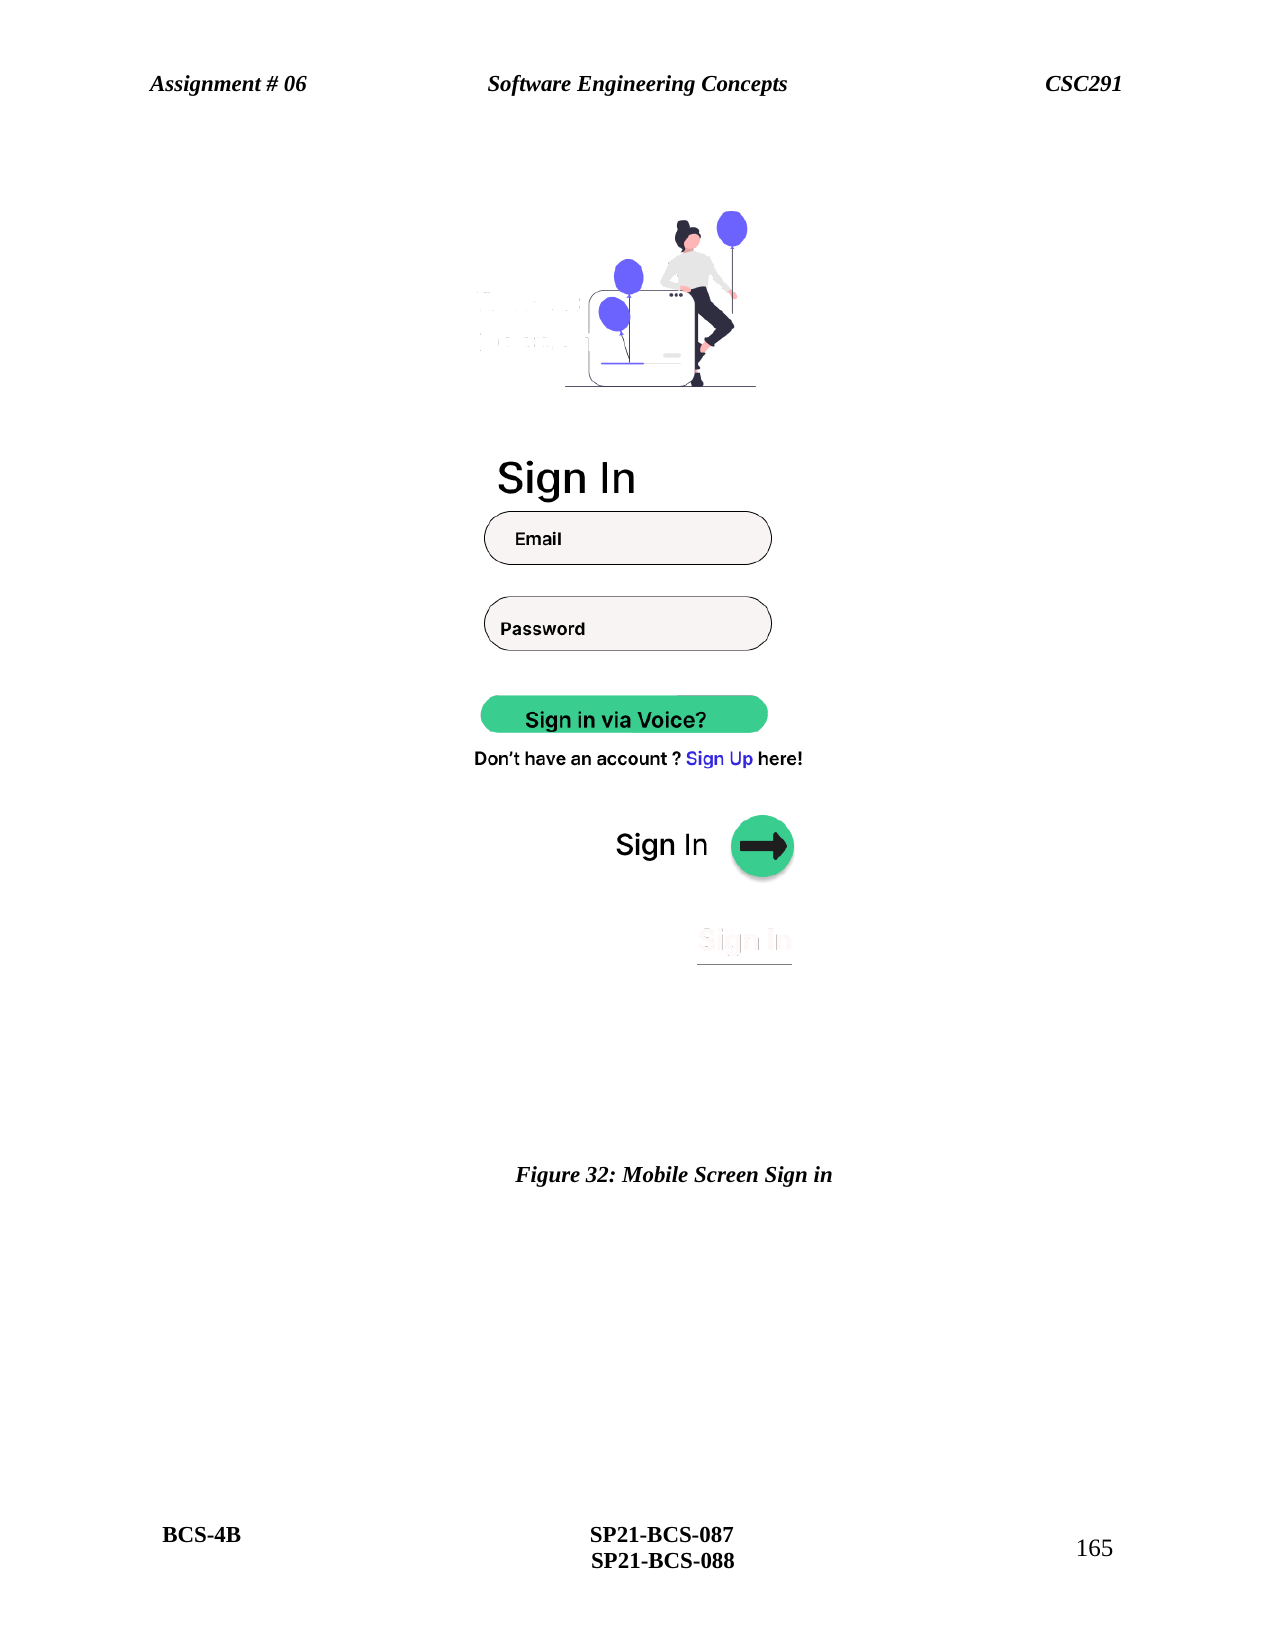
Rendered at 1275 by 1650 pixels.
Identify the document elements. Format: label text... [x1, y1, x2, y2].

picture [445, 150, 830, 982]
text Figure 32: Mobile Screen Sign in [150, 1161, 1125, 1187]
